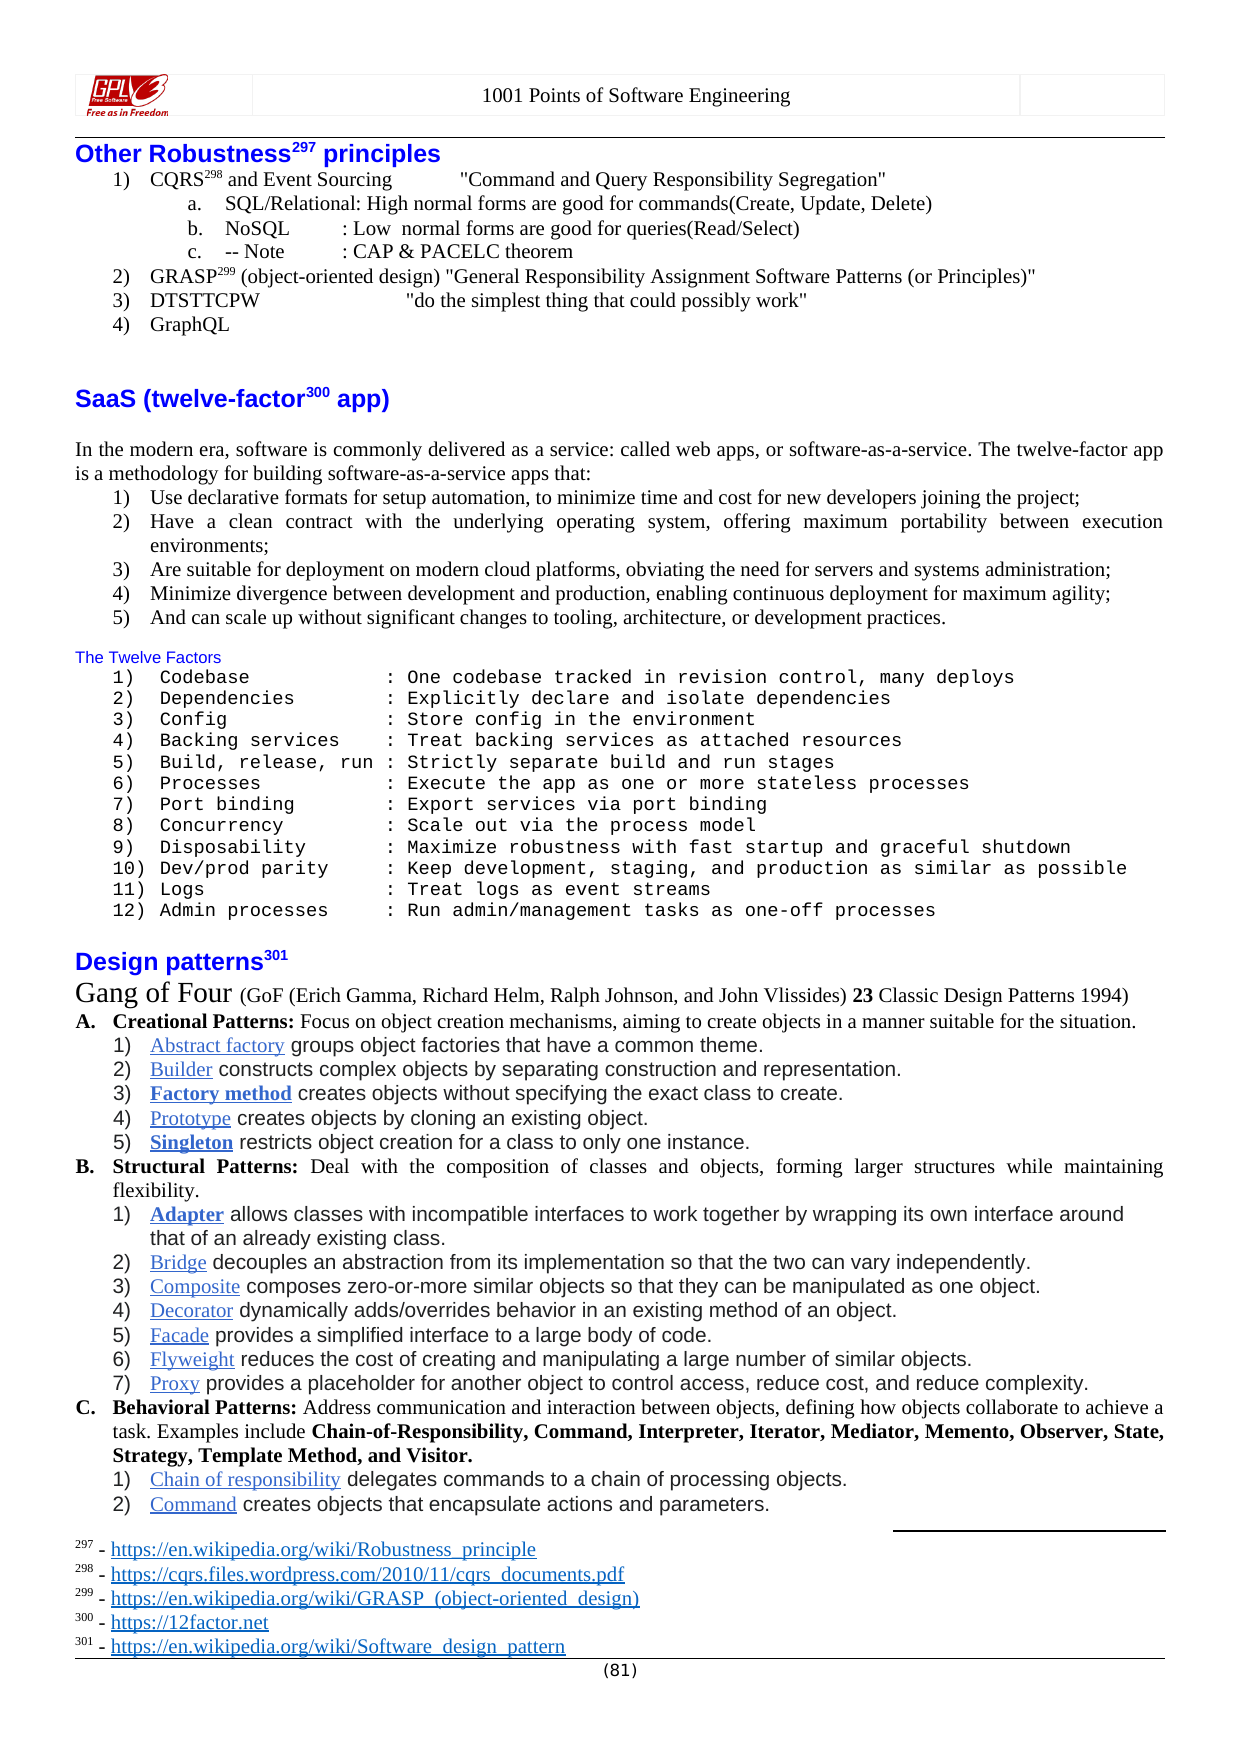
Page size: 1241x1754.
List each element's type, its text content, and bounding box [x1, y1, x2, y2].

list CQRS and Event Sourcing "Command and Query Responsibility Segregation" [112, 167, 1165, 191]
list Disposability : Maximize robustness with fast startup and graceful shutdown [112, 837, 1165, 859]
list -- Note : CAP & PACELC theorem [187, 239, 1165, 263]
list And can scale up without significant changes to tooling, architecture, or development practices. [112, 605, 1165, 629]
list Use declarative formats for setup automation, to minimize time and cost for new developers joining the project; [112, 485, 1165, 509]
list Facade provides a simplified interface to a large body of code. [112, 1322, 1165, 1347]
list DTSTTCPW "do the simplest thing that could possibly work" [112, 288, 1165, 312]
list Structural Patterns: Deal with the composition of classes and objects, forming larger structures while maintaining flexibility. [75, 1154, 1165, 1202]
list Flyweight reduces the cost of creating and manipulating a large number of similar objects. [112, 1347, 1165, 1371]
list GRASP (object-oriented design) "General Responsibility Assignment Software Patterns (or Principles)" [112, 263, 1165, 288]
list NoSQL : Low normal forms are good for queries(Read/Select) [187, 215, 1165, 239]
text In the modern era, software is commonly delivered as a service: called web apps, or software-as-a-service. The twelve-factor app is a methodology for building software-as-a-service apps that: [75, 437, 1165, 485]
list Chain of responsibility delegates commands to a chain of processing objects. [112, 1467, 1165, 1491]
list GraphQL [112, 312, 1165, 336]
list Minimize divergence between development and production, enabling continuous deployment for maximum agility; [112, 581, 1165, 605]
list Concurrency : Scale out via the process model [112, 816, 1165, 837]
list Config : Store config in the environment [112, 710, 1165, 731]
list Decorator dynamically adds/overrides behavior in an existing method of an object. [112, 1298, 1165, 1322]
list Are suitable for deployment on modern cloud platforms, obviating the need for servers and systems administration; [112, 557, 1165, 581]
list Dependencies : Explicitly declare and isolate dependencies [112, 689, 1165, 710]
list Singleton restricts object creation for a class to only one instance. [113, 1129, 1165, 1154]
text Gang of Four (GoF (Erich Gamma, Richard Helm, Ralph Johnson, and John Vlissides) 23 Classic Design Patterns 1994) [75, 975, 1165, 1009]
list Factory method creates objects without specifying the exact class to create. [113, 1081, 1165, 1105]
list Codebase : One codebase tracked in revision control, many deploys [112, 667, 1165, 689]
list Prototype creates objects by cloning an existing object. [113, 1105, 1165, 1129]
list Behavioral Patterns: Address communication and interaction between objects, defining how objects collaborate to achieve a task. Examples include Chain-of-Responsibility, Command, Interpreter, Iterator, Mediator, Memento, Observer, State, Strategy, Template Method, and Visitor. [75, 1395, 1165, 1467]
list Abstract factory groups object factories that have a common theme. [113, 1033, 1165, 1057]
list Admin processes : Run admin/management tasks as one-off processes [112, 901, 1165, 922]
list Composite composes zero-or-more similar objects so that they can be manipulated as one object. [112, 1274, 1165, 1298]
list Proxy provides a placeholder for another object to control access, reduce cost, and reduce complexity. [112, 1371, 1165, 1395]
list Dev/prod parity : Keep development, staging, and production as similar as possible [112, 859, 1165, 880]
list Build, release, run : Strictly separate build and run stages [112, 752, 1165, 774]
list Logs : Treat logs as event streams [112, 880, 1165, 901]
list Command creates objects that encapsulate actions and parameters. [112, 1491, 1165, 1516]
list Backing services : Treat backing services as attached resources [112, 731, 1165, 752]
list SQL/Relational: High normal forms are good for commands(Create, Update, Delete) [187, 191, 1165, 215]
list Creational Patterns: Focus on object creation mechanisms, aiming to create objects in a manner suitable for the situation. [75, 1009, 1165, 1033]
subtitle The Twelve Factors [75, 648, 1165, 667]
picture [86, 74, 168, 116]
subtitle SaaS (twelve-factor app) [75, 384, 1165, 413]
list Adapter allows classes with incompatible interfaces to work together by wrapping its own interface around that of an already existing class. [112, 1202, 1165, 1250]
list Bridge decouples an abstraction from its implementation so that the two can vary independently. [112, 1250, 1165, 1274]
list Builder constructs complex objects by separating construction and representation. [113, 1057, 1165, 1081]
list Have a clean contract with the underlying operating system, offering maximum portability between execution environments; [112, 509, 1165, 557]
subtitle Other Robustness principles [75, 138, 1165, 167]
subtitle Design patterns [75, 947, 1165, 975]
list Processes : Execute the app as one or more stateless processes [112, 774, 1165, 795]
list Port binding : Export services via port binding [112, 795, 1165, 816]
